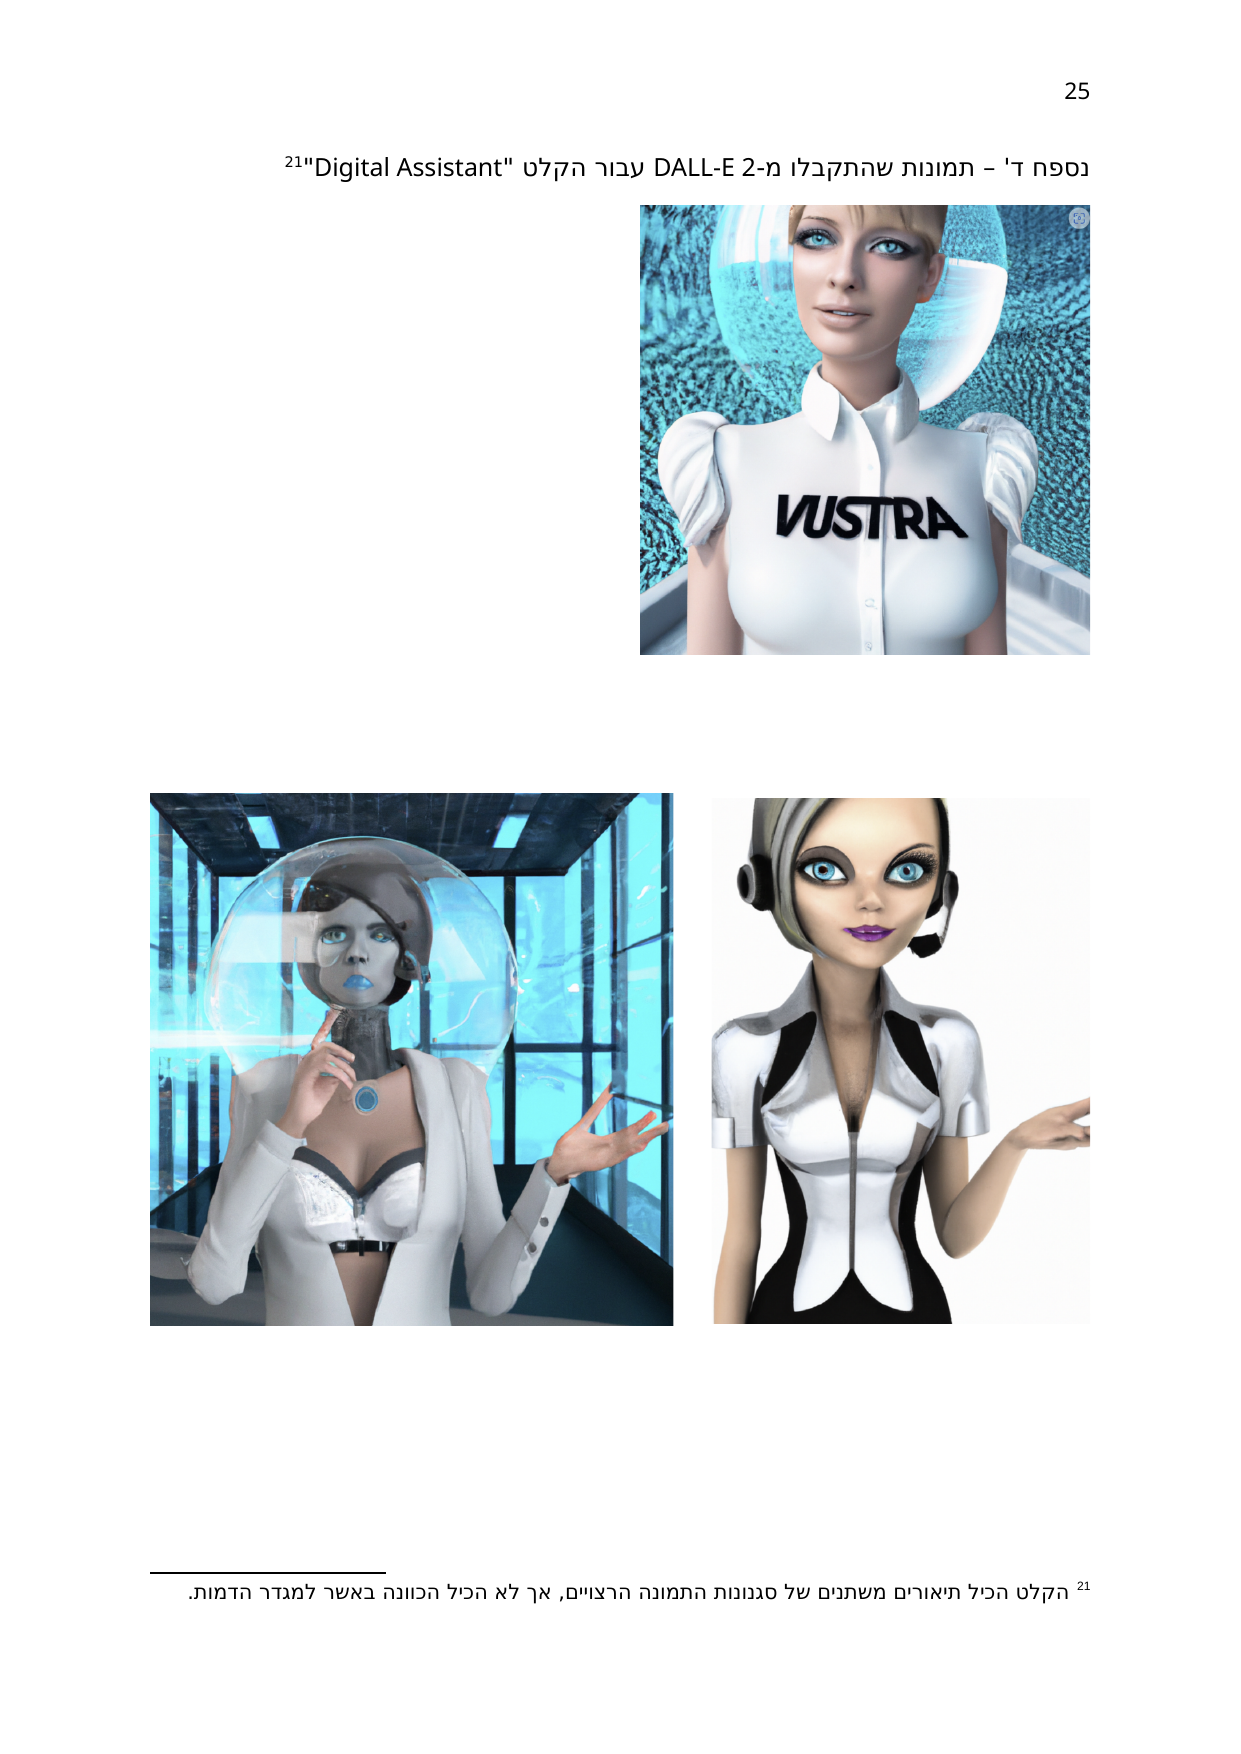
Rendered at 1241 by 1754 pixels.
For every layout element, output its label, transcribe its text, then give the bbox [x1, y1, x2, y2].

text נספח ד' – תמונות שהתקבלו מ-DALL-E 2 עבור הקלט "Digital Assistant" [150, 150, 1090, 184]
picture [711, 798, 1091, 1324]
picture [150, 793, 674, 1326]
picture [640, 205, 1091, 655]
